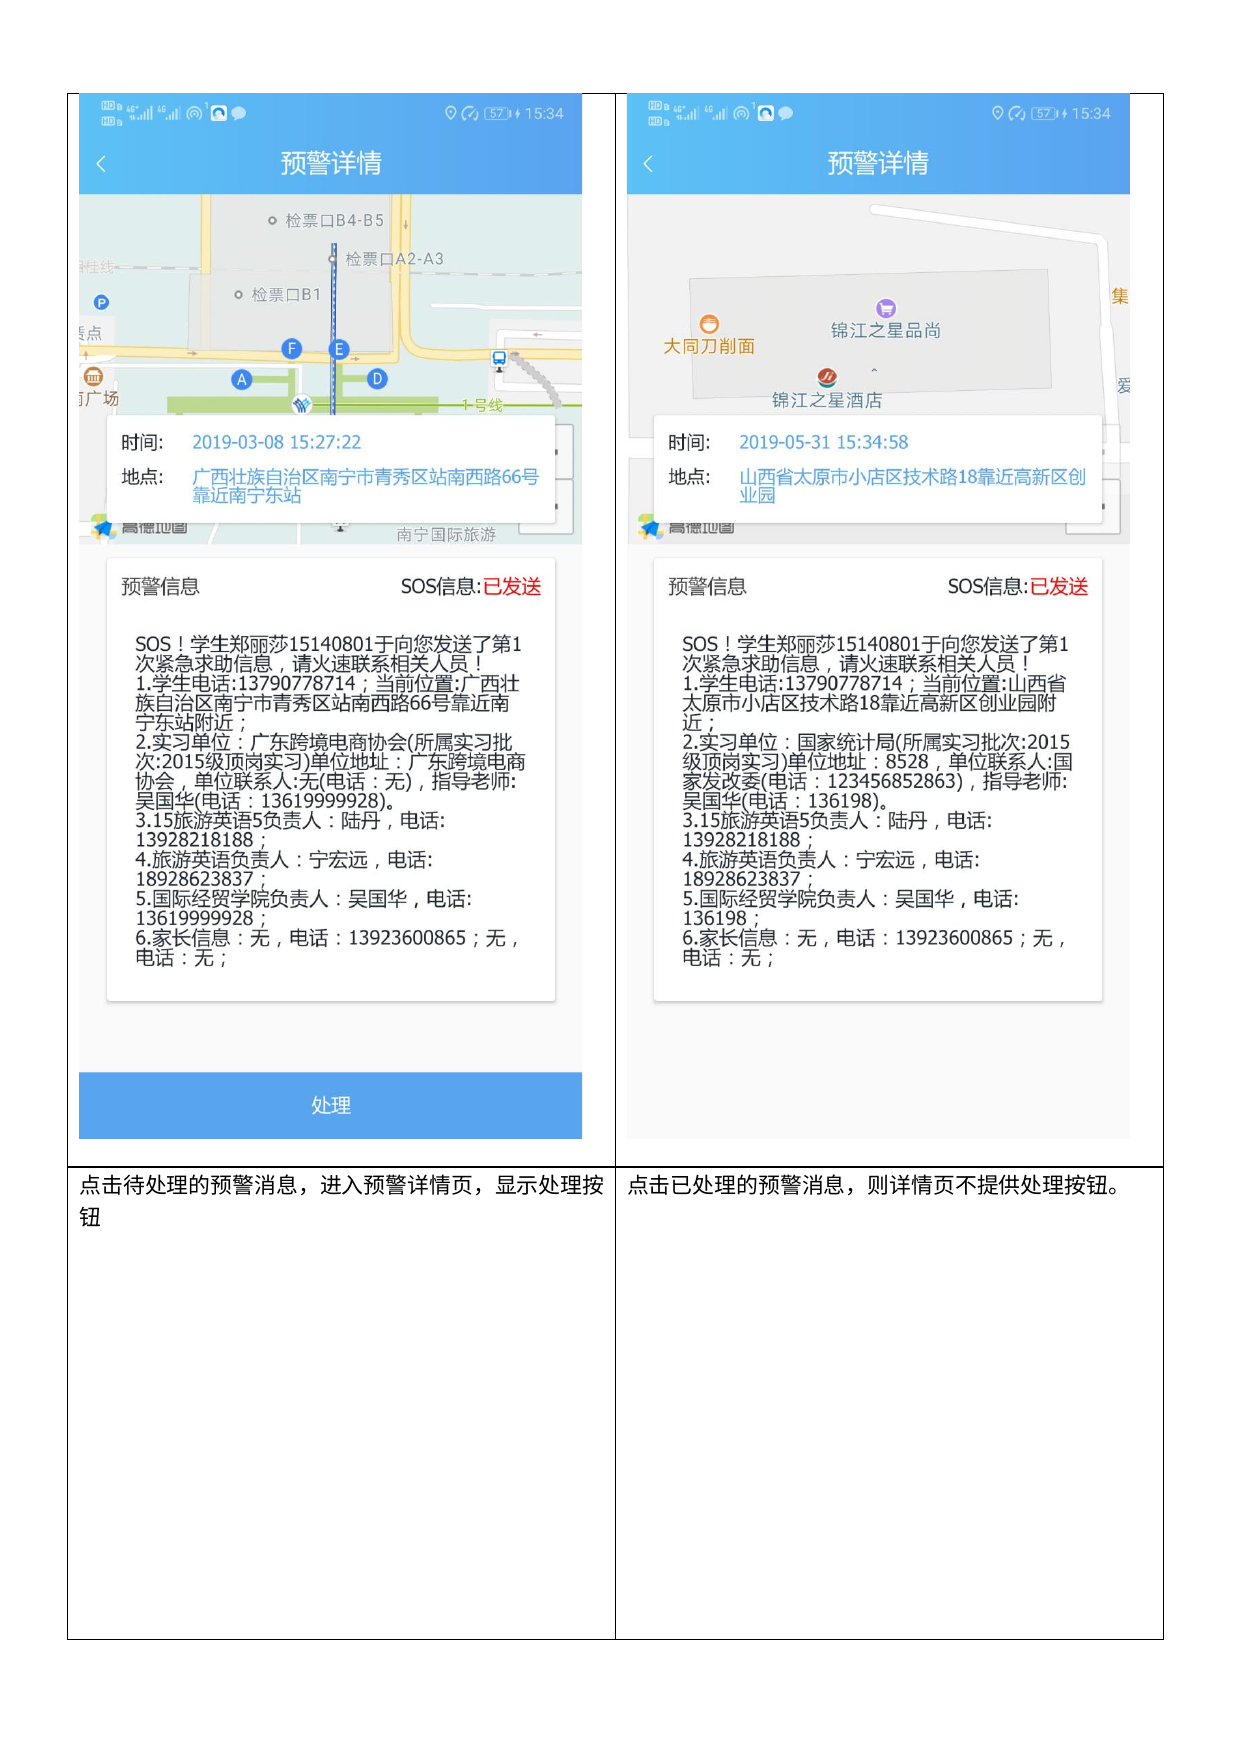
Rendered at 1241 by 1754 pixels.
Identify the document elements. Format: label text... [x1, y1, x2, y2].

table_cell [68, 94, 615, 1166]
table_cell 点击已处理的预警消息，则详情页不提供处理按钮。 [616, 1168, 1163, 1639]
table_cell 点击待处理的预警消息，进入预警详情页，显示处理按钮 [68, 1168, 615, 1639]
table_cell [616, 94, 1163, 1166]
picture [626, 93, 1130, 1139]
picture [79, 93, 583, 1139]
